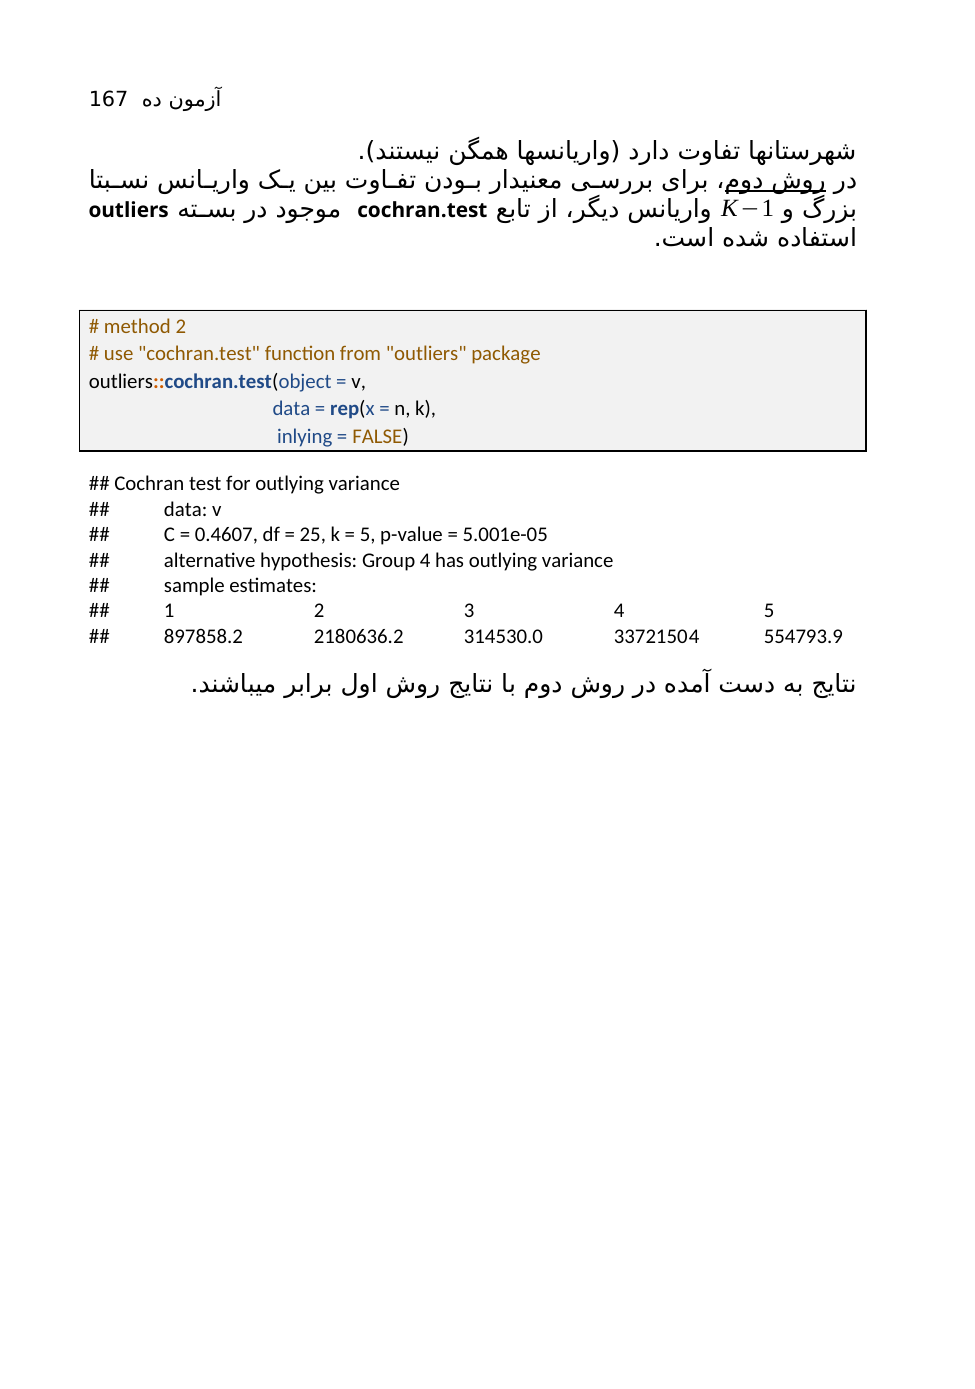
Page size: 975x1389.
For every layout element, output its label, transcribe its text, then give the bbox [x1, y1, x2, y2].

text نتایج به دست آمده در روش دوم با نتایج روش اول برابر می‏باشند. [89, 669, 857, 698]
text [89, 136, 857, 165]
text ## Cochran test for outlying variance ## data: v ## C = 0.4607, df = 25, k = 5, p-value = 5.001e-05 ## alternative hypothesis: Group 4 has outlying variance ## sample estimates: ## 1 2 3 4 5 ## 897858.2 2180636.2 314530.0 3372150 4 554793.9 [89, 471, 857, 648]
text # method 2 # use "cochran.test" function from "outliers" package outliers::cochran.test(object = v, data = rep(x = n, k), inlying = FALSE) [80, 311, 865, 450]
text در روش دوم، برای بررسی معنی‏دار بودن تفاوت بین یک واریانس نسبتا بزرگ و واریانس دیگر، از تابع cochran.test موجود در بسته outliers استفاده شده است. [89, 165, 857, 253]
